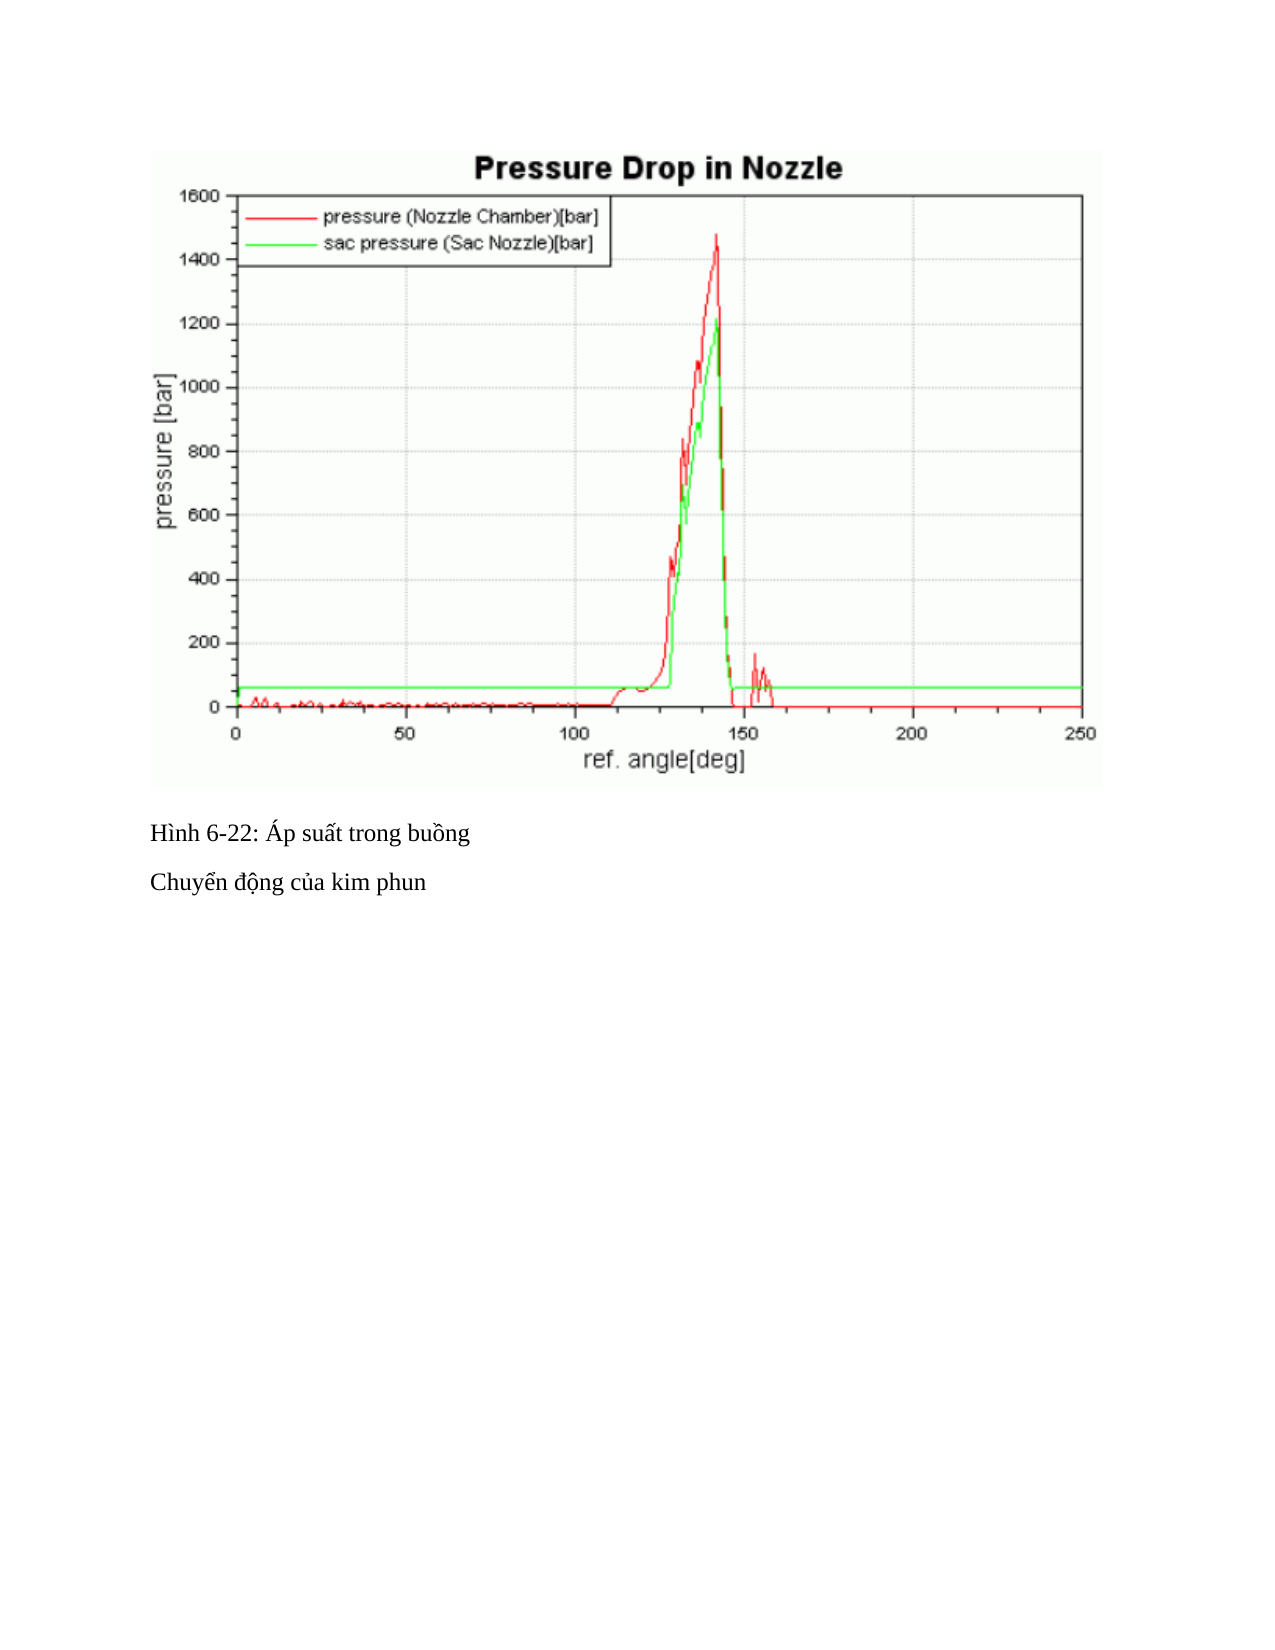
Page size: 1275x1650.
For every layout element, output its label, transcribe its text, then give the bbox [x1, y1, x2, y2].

picture [150, 150, 1104, 797]
text Chuyển động của kim phun [150, 867, 1125, 896]
text Hình 6-22: Áp suất trong buồng [150, 818, 1125, 846]
